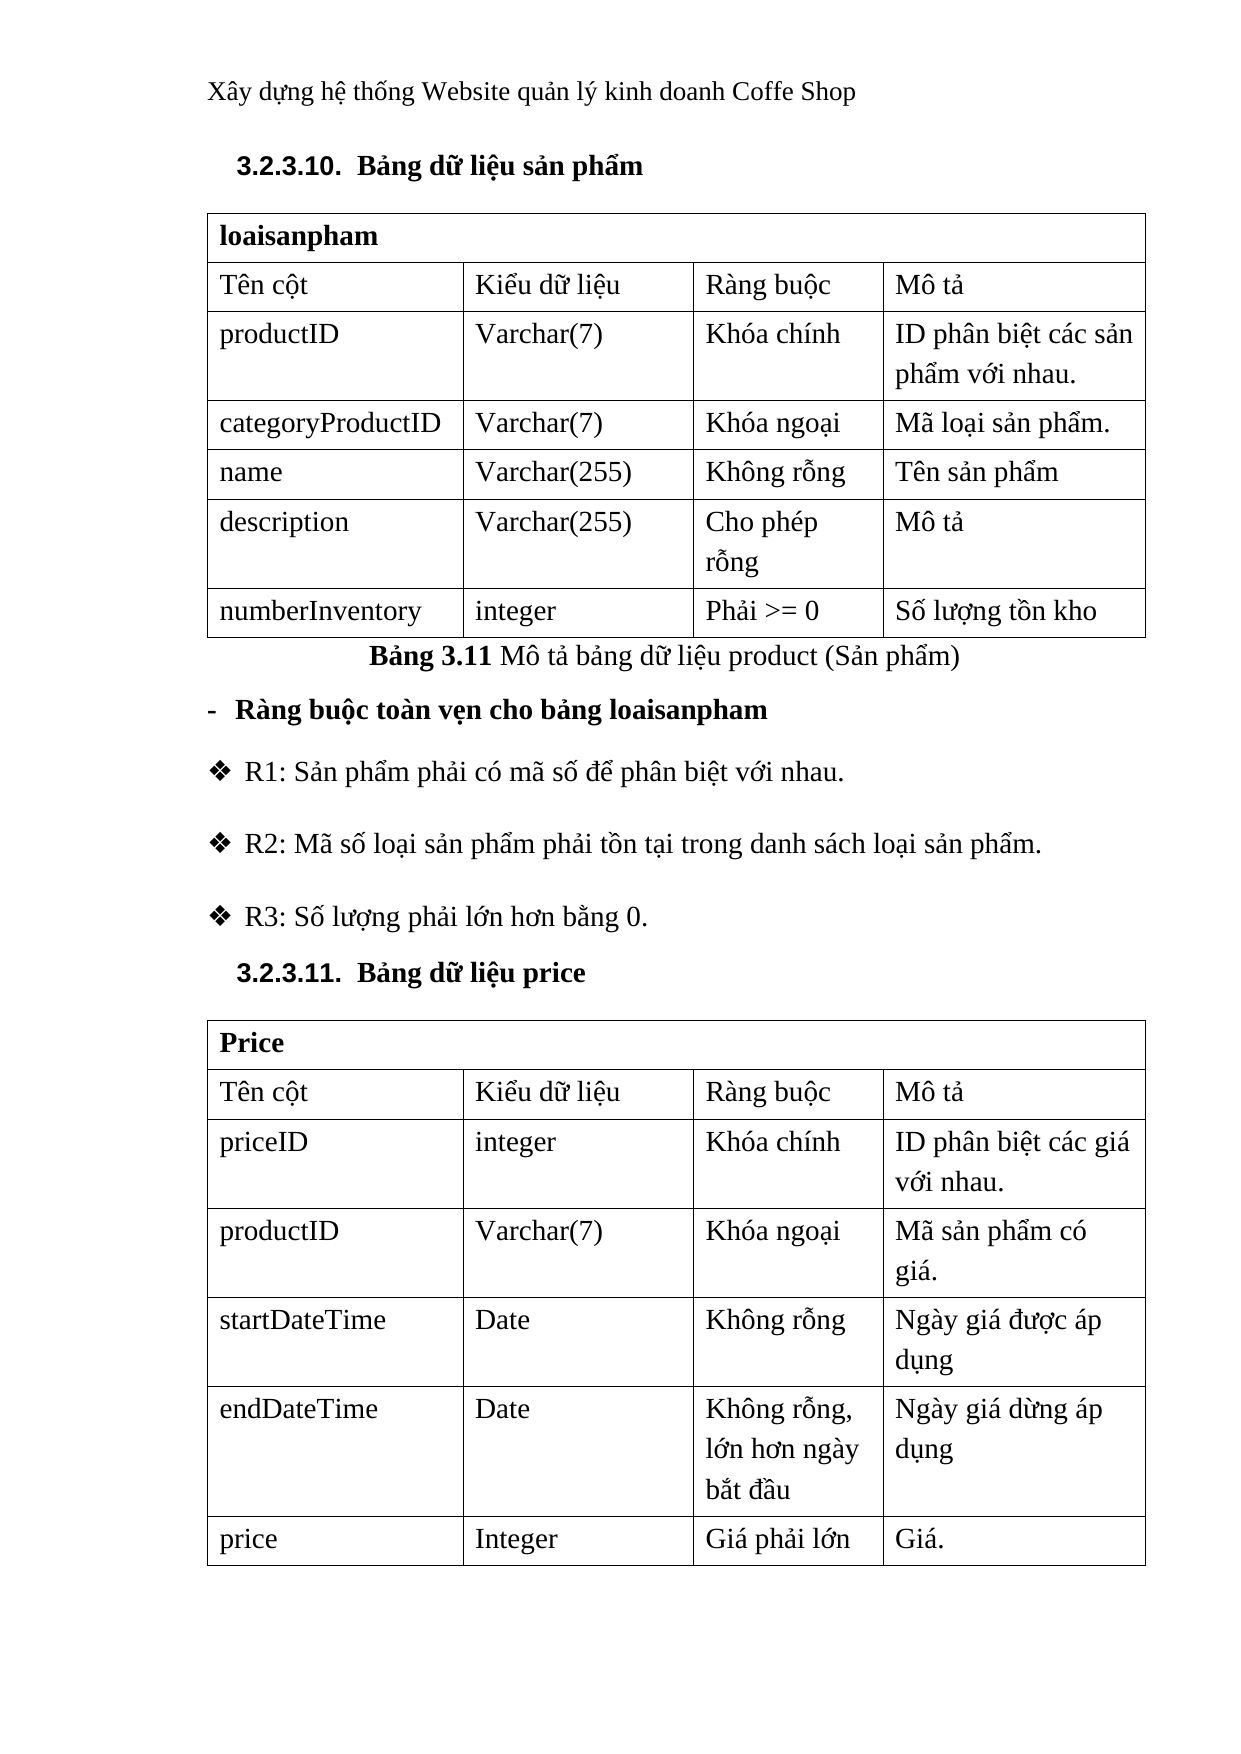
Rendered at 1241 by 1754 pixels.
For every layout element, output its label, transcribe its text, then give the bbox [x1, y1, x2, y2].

table_cell Tên sản phẩm [884, 450, 1145, 498]
table_cell Kiểu dữ liệu [464, 263, 693, 311]
table_cell Mô tả [884, 500, 1145, 588]
table_cell Ngày giá được áp dụng [884, 1298, 1145, 1386]
table_cell Integer [464, 1517, 693, 1565]
table_cell priceID [208, 1120, 463, 1208]
table_cell Varchar(255) [464, 450, 693, 498]
table_cell startDateTime [208, 1298, 463, 1386]
table_cell Không rỗng [694, 450, 883, 498]
table_cell Varchar(255) [464, 500, 693, 588]
table_cell description [208, 500, 463, 588]
table_cell Giá. [884, 1517, 1145, 1565]
table_cell Phải >= 0 [694, 589, 883, 637]
list R3: Số lượng phải lớn hơn bằng 0. [207, 883, 1122, 943]
table_cell Kiểu dữ liệu [464, 1070, 693, 1118]
table_cell Không rỗng [694, 1298, 883, 1386]
table_cell productID [208, 1209, 463, 1297]
table_cell Khóa chính [694, 1120, 883, 1208]
table_cell Mô tả [884, 1070, 1145, 1118]
table_cell price [208, 1517, 463, 1565]
table_cell Mã loại sản phẩm. [884, 401, 1145, 449]
table_cell Số lượng tồn kho [884, 589, 1145, 637]
table_header Price [208, 1021, 1145, 1069]
table_cell ID phân biệt các sản phẩm với nhau. [884, 312, 1145, 400]
table_cell Varchar(7) [464, 312, 693, 400]
table_cell Date [464, 1387, 693, 1516]
table_cell name [208, 450, 463, 498]
table_cell Mã sản phẩm có giá. [884, 1209, 1145, 1297]
table_cell Khóa ngoại [694, 401, 883, 449]
table_cell productID [208, 312, 463, 400]
list R1: Sản phẩm phải có mã số để phân biệt với nhau. [207, 738, 1122, 798]
table_cell Mô tả [884, 263, 1145, 311]
table_cell Giá phải lớn hơn 0 [694, 1517, 883, 1565]
table_cell Khóa chính [694, 312, 883, 400]
table_cell Tên cột [208, 1070, 463, 1118]
table_cell integer [464, 1120, 693, 1208]
table_cell Varchar(7) [464, 1209, 693, 1297]
table_cell endDateTime [208, 1387, 463, 1516]
list Ràng buộc toàn vẹn cho bảng loaisanpham [207, 692, 1122, 726]
table_cell Ngày giá dừng áp dụng [884, 1387, 1145, 1516]
table_cell Không rỗng, lớn hơn ngày bắt đầu [694, 1387, 883, 1516]
table_cell ID phân biệt các giá với nhau. [884, 1120, 1145, 1208]
table_cell Ràng buộc [694, 1070, 883, 1118]
table_cell integer [464, 589, 693, 637]
table_cell Cho phép rỗng [694, 500, 883, 588]
table_cell Date [464, 1298, 693, 1386]
table_cell Ràng buộc [694, 263, 883, 311]
table_cell categoryProductID [208, 401, 463, 449]
list Bảng dữ liệu sản phẩm [236, 148, 1122, 181]
list Bảng dữ liệu price [236, 955, 1122, 989]
table_header loaisanpham [208, 214, 1145, 262]
table_cell Tên cột [208, 263, 463, 311]
list R2: Mã số loại sản phẩm phải tồn tại trong danh sách loại sản phẩm. [207, 811, 1122, 870]
table_cell numberInventory [208, 589, 463, 637]
table_cell Varchar(7) [464, 401, 693, 449]
table_cell Khóa ngoại [694, 1209, 883, 1297]
